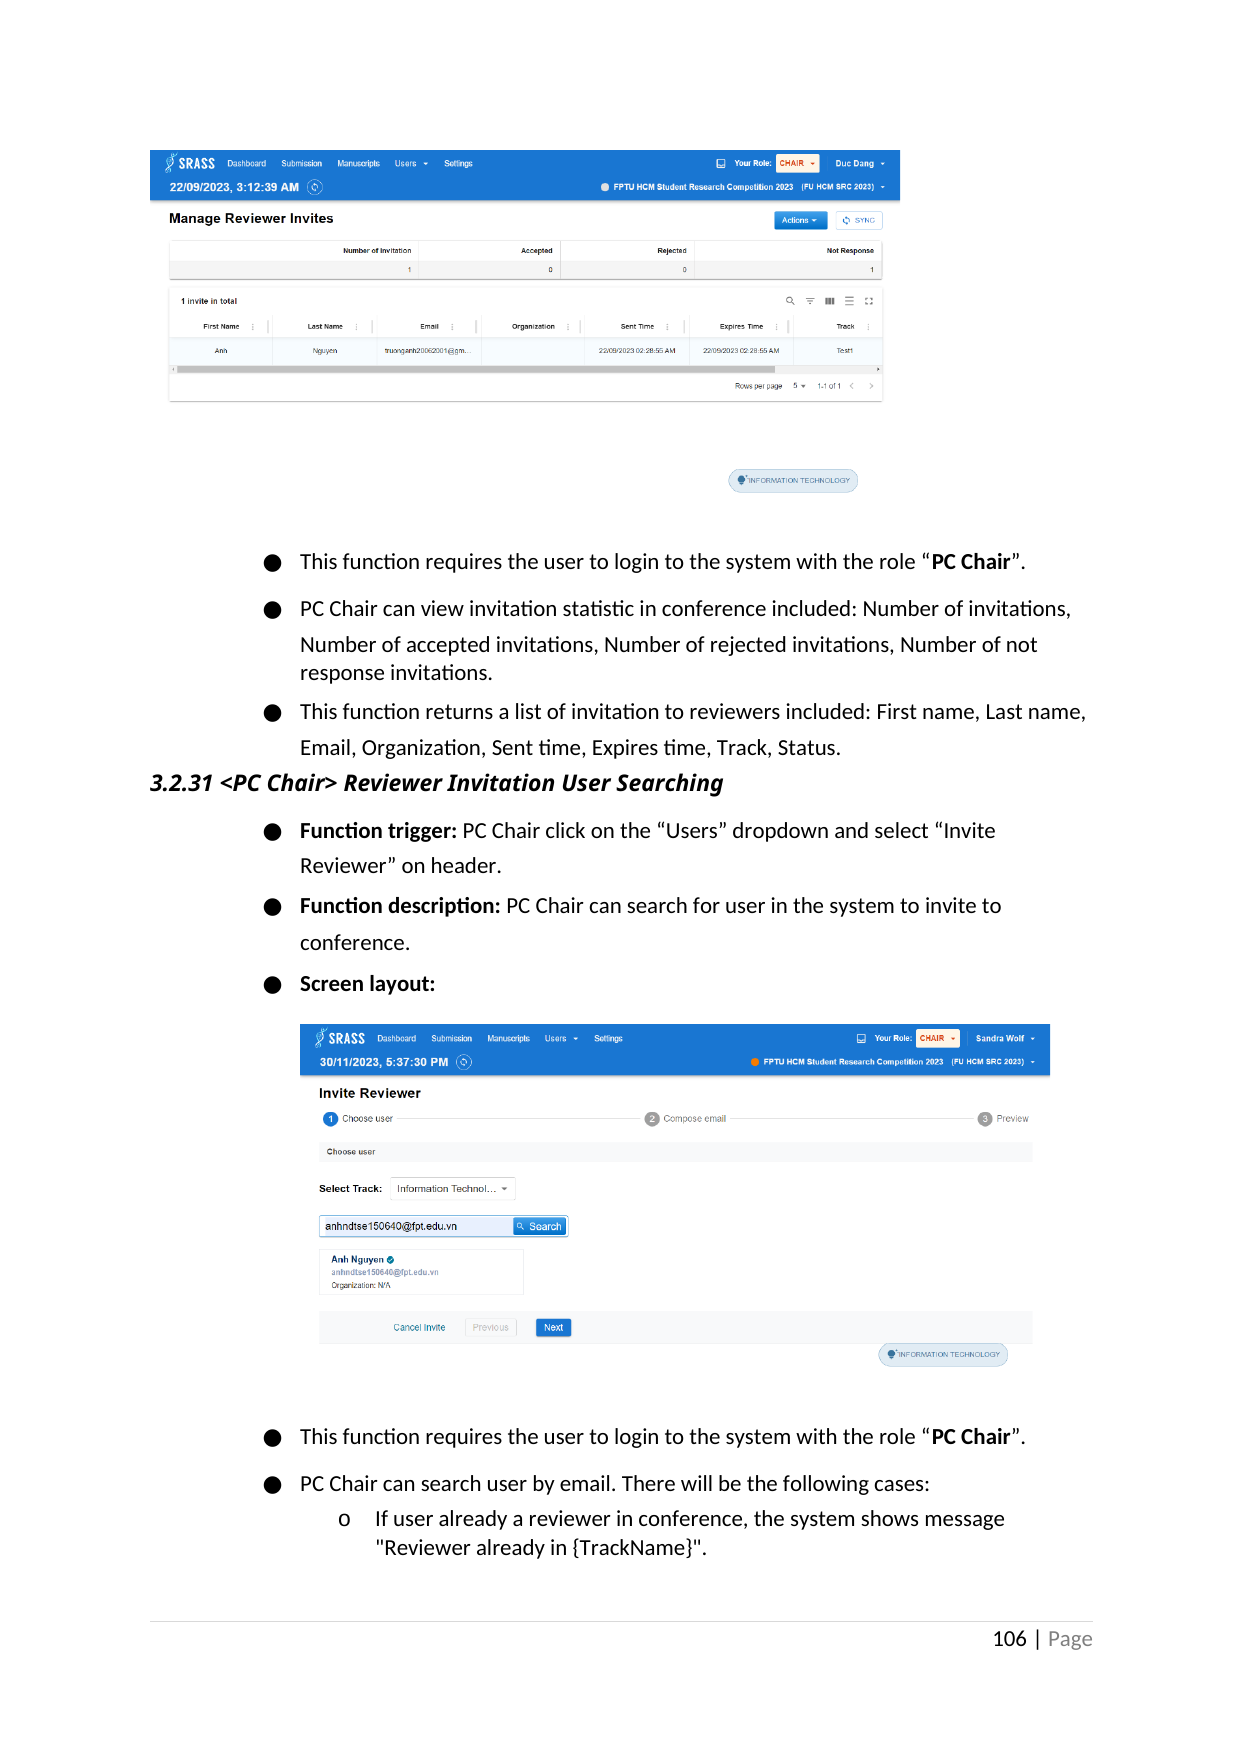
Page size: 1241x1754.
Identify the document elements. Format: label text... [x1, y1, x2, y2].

list PC Chair can view invitation statistic in conference included: Number of invitations, Number of accepted invitations, Number of rejected invitations, Number of not response invitations. [262, 583, 1093, 686]
list This function requires the user to login to the system with the role “PC Chair”. [262, 536, 1093, 583]
list Screen layout: [262, 958, 1093, 1005]
list Function description: PC Chair can search for user in the system to invite to conference. [262, 879, 1093, 956]
picture [150, 150, 901, 530]
list Function trigger: PC Chair click on the “Users” dropdown and select “Invite Reviewer” on header. [262, 804, 1093, 879]
subtitle 3.2.31 <PC Chair> Reviewer Invitation User Searching [150, 767, 1093, 798]
list If user already a reviewer in conference, the system shows message "Reviewer already in {TrackName}". [337, 1504, 1093, 1561]
picture [300, 1024, 1050, 1404]
list PC Chair can search user by email. There will be the following cases: [262, 1457, 1093, 1504]
list This function returns a list of invitation to reviewers included: First name, Last name, Email, Organization, Sent time, Expires time, Track, Status. [262, 686, 1093, 761]
list This function requires the user to login to the system with the role “PC Chair”. [262, 1410, 1093, 1457]
